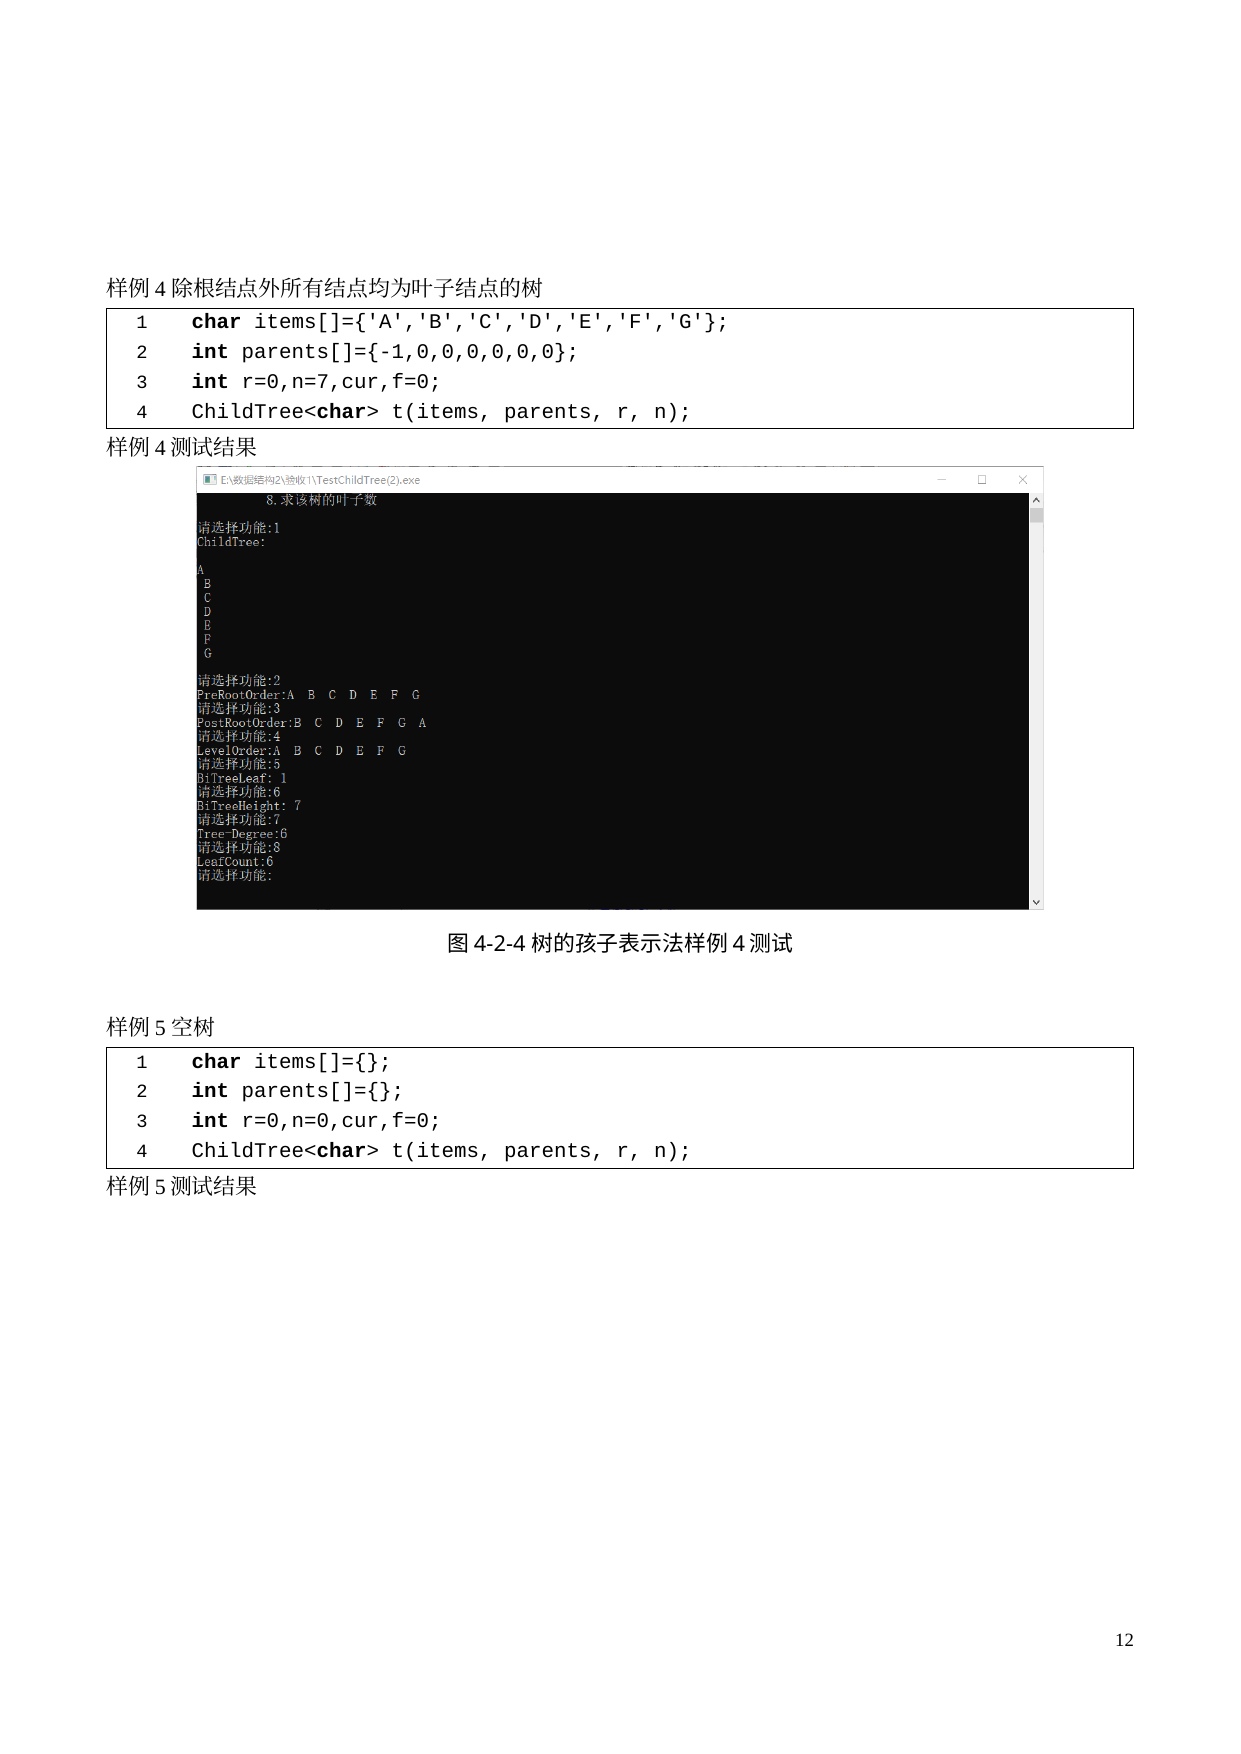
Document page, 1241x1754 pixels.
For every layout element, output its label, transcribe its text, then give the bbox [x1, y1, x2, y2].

picture [196, 466, 1044, 910]
text 样例4 除根结点外所有结点均为叶子结点的树 [106, 271, 1134, 303]
text 样例5测试结果 [106, 1169, 1134, 1201]
text 图4-2-4 树的孩子表示法样例4测试 [106, 925, 1134, 958]
text 样例5 空树 [106, 1010, 1134, 1042]
table_header char items[]={'A','B','C','D','E','F','G'}; int parents[]={-1,0,0,0,0,0,0}; int r=0,n=7,cur,f=0; ChildTree<char> t(items, parents, r, n); [107, 309, 1133, 428]
table_header char items[]={}; int parents[]={}; int r=0,n=0,cur,f=0; ChildTree<char> t(items, parents, r, n); [107, 1048, 1133, 1167]
text 样例4测试结果 [106, 429, 1134, 462]
